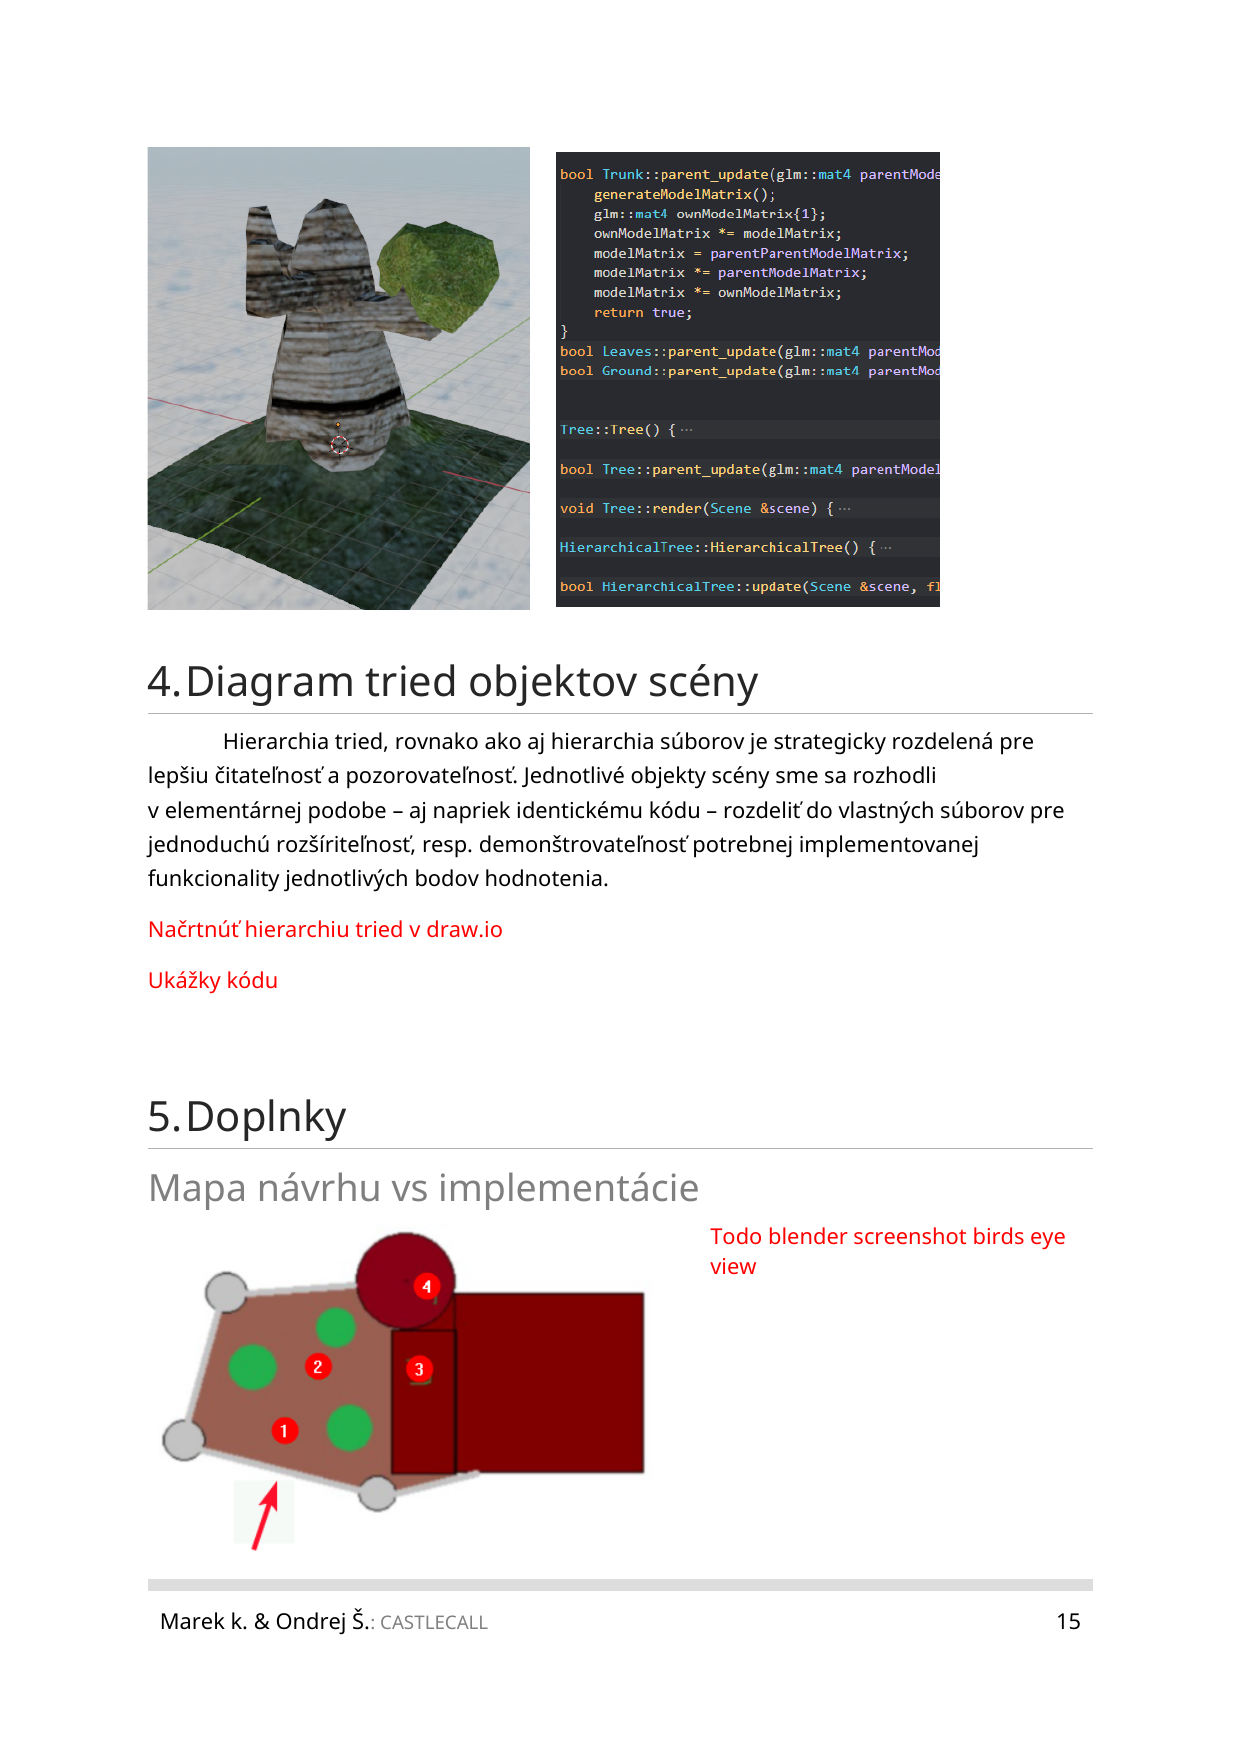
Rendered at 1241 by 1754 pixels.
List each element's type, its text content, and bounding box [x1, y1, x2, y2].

subtitle Doplnky [148, 1087, 1093, 1148]
table_header Todo blender screenshot birds eye view [675, 1213, 1093, 1575]
text Ukážky kódu [148, 965, 1093, 994]
table_header [148, 1213, 675, 1575]
subtitle Mapa návrhu vs implementácie [148, 1162, 1093, 1213]
text Hierarchia tried, rovnako ako aj hierarchia súborov je strategicky rozdelená pre lepšiu čitateľnosť a pozorovateľnosť. Jednotlivé objekty scény sme sa rozhodli v elementárnej podobe – aj napriek identickému kódu – rozdeliť do vlastných súborov pre jednoduchú rozšíriteľnosť, resp. demonštrovateľnosť potrebnej implementovanej funkcionality jednotlivých bodov hodnotenia. [148, 726, 1093, 893]
text Načrtnúť hierarchiu tried v draw.io [148, 914, 1093, 944]
picture [147, 147, 530, 610]
picture [156, 1221, 666, 1567]
subtitle Diagram tried objektov scény [148, 652, 1093, 713]
